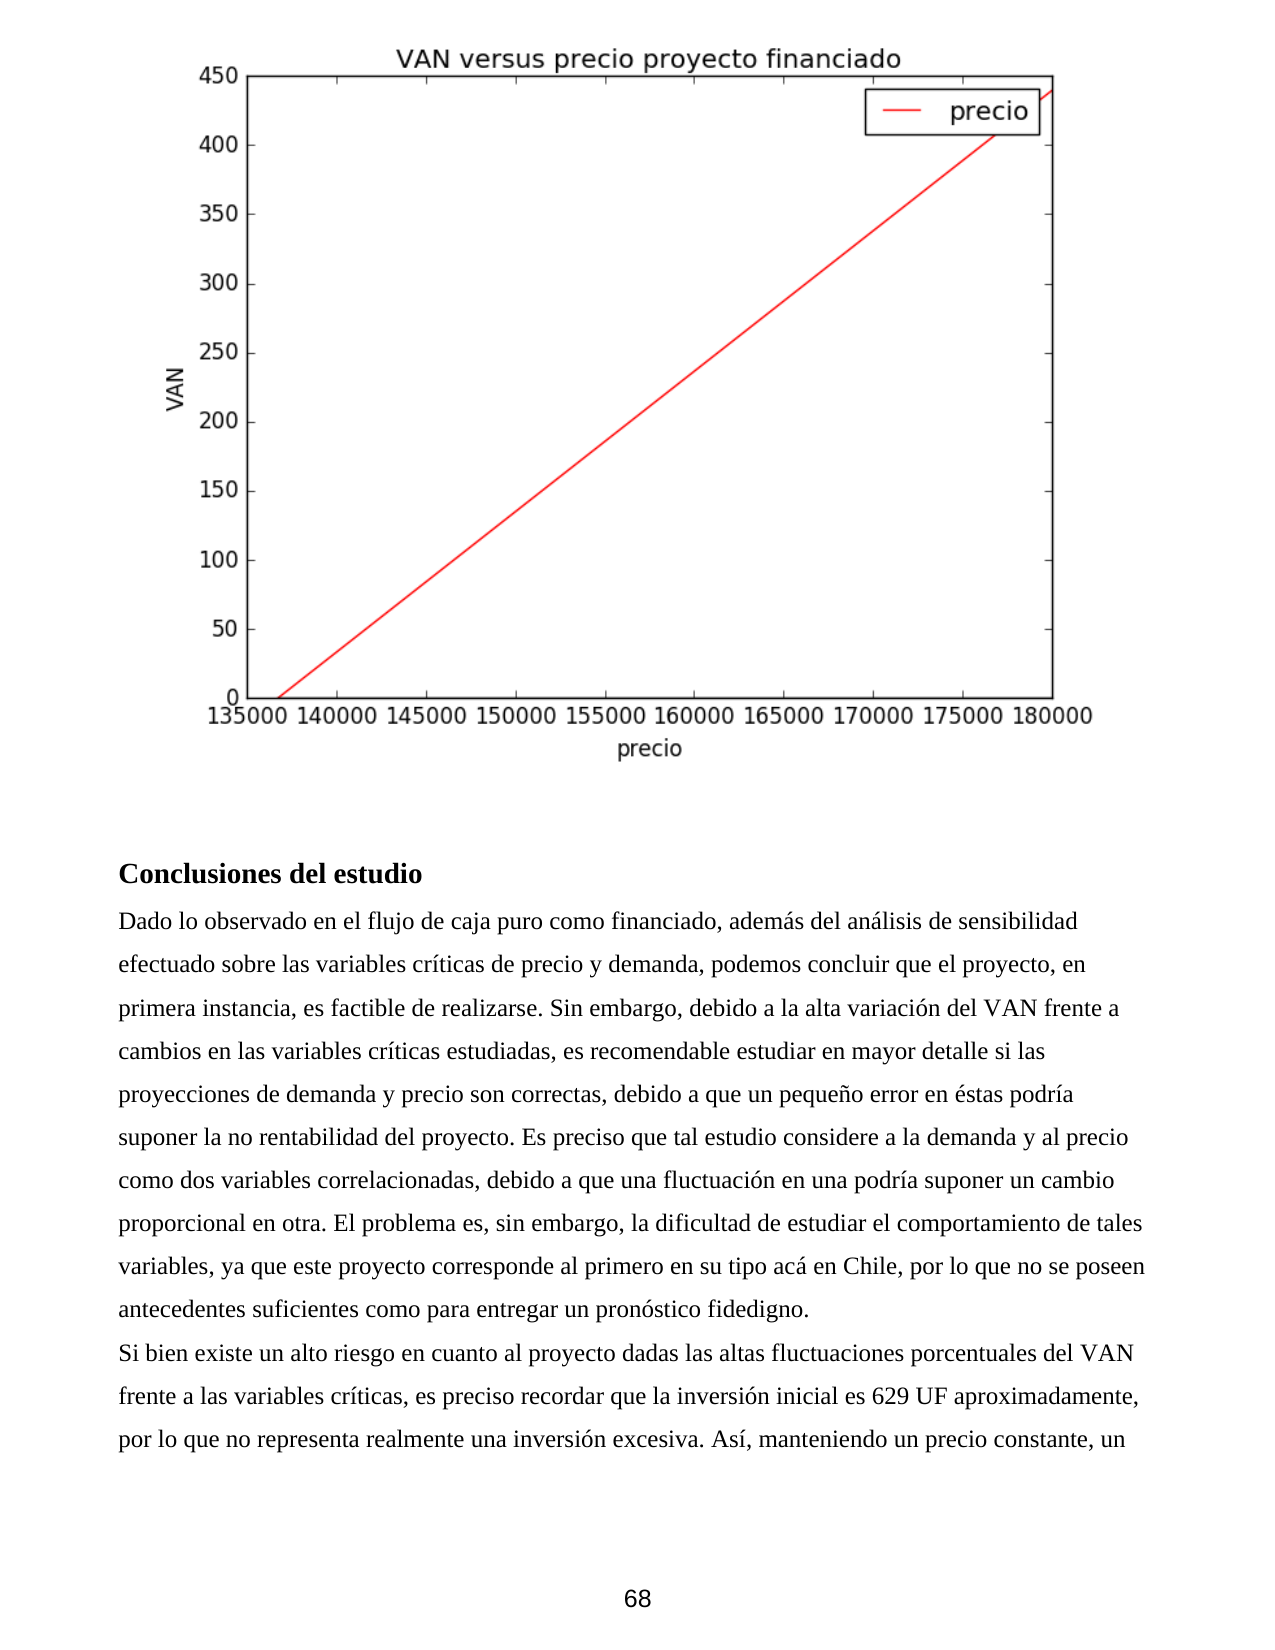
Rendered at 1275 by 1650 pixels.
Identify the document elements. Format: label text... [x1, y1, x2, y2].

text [118, 1338, 1157, 1453]
picture [117, 0, 1156, 776]
text Dado lo observado en el flujo de caja puro como financiado, además del análisis de sensibilidad efectuado sobre las variables críticas de precio y demanda, podemos concluir que el proyecto, en primera instancia, es factible de realizarse. Sin embargo, debido a la alta variación del VAN frente a cambios en las variables críticas estudiadas, es recomendable estudiar en mayor detalle si las proyecciones de demanda y precio son correctas, debido a que un pequeño error en éstas podría suponer la no rentabilidad del proyecto. Es preciso que tal estudio considere a la demanda y al precio como dos variables correlacionadas, debido a que una fluctuación en una podría suponer un cambio proporcional en otra. El problema es, sin embargo, la dificultad de estudiar el comportamiento de tales variables, ya que este proyecto corresponde al primero en su tipo acá en Chile, por lo que no se poseen antecedentes suficientes como para entregar un pronóstico fidedigno. [118, 906, 1157, 1323]
text Conclusiones del estudio [118, 856, 1157, 889]
